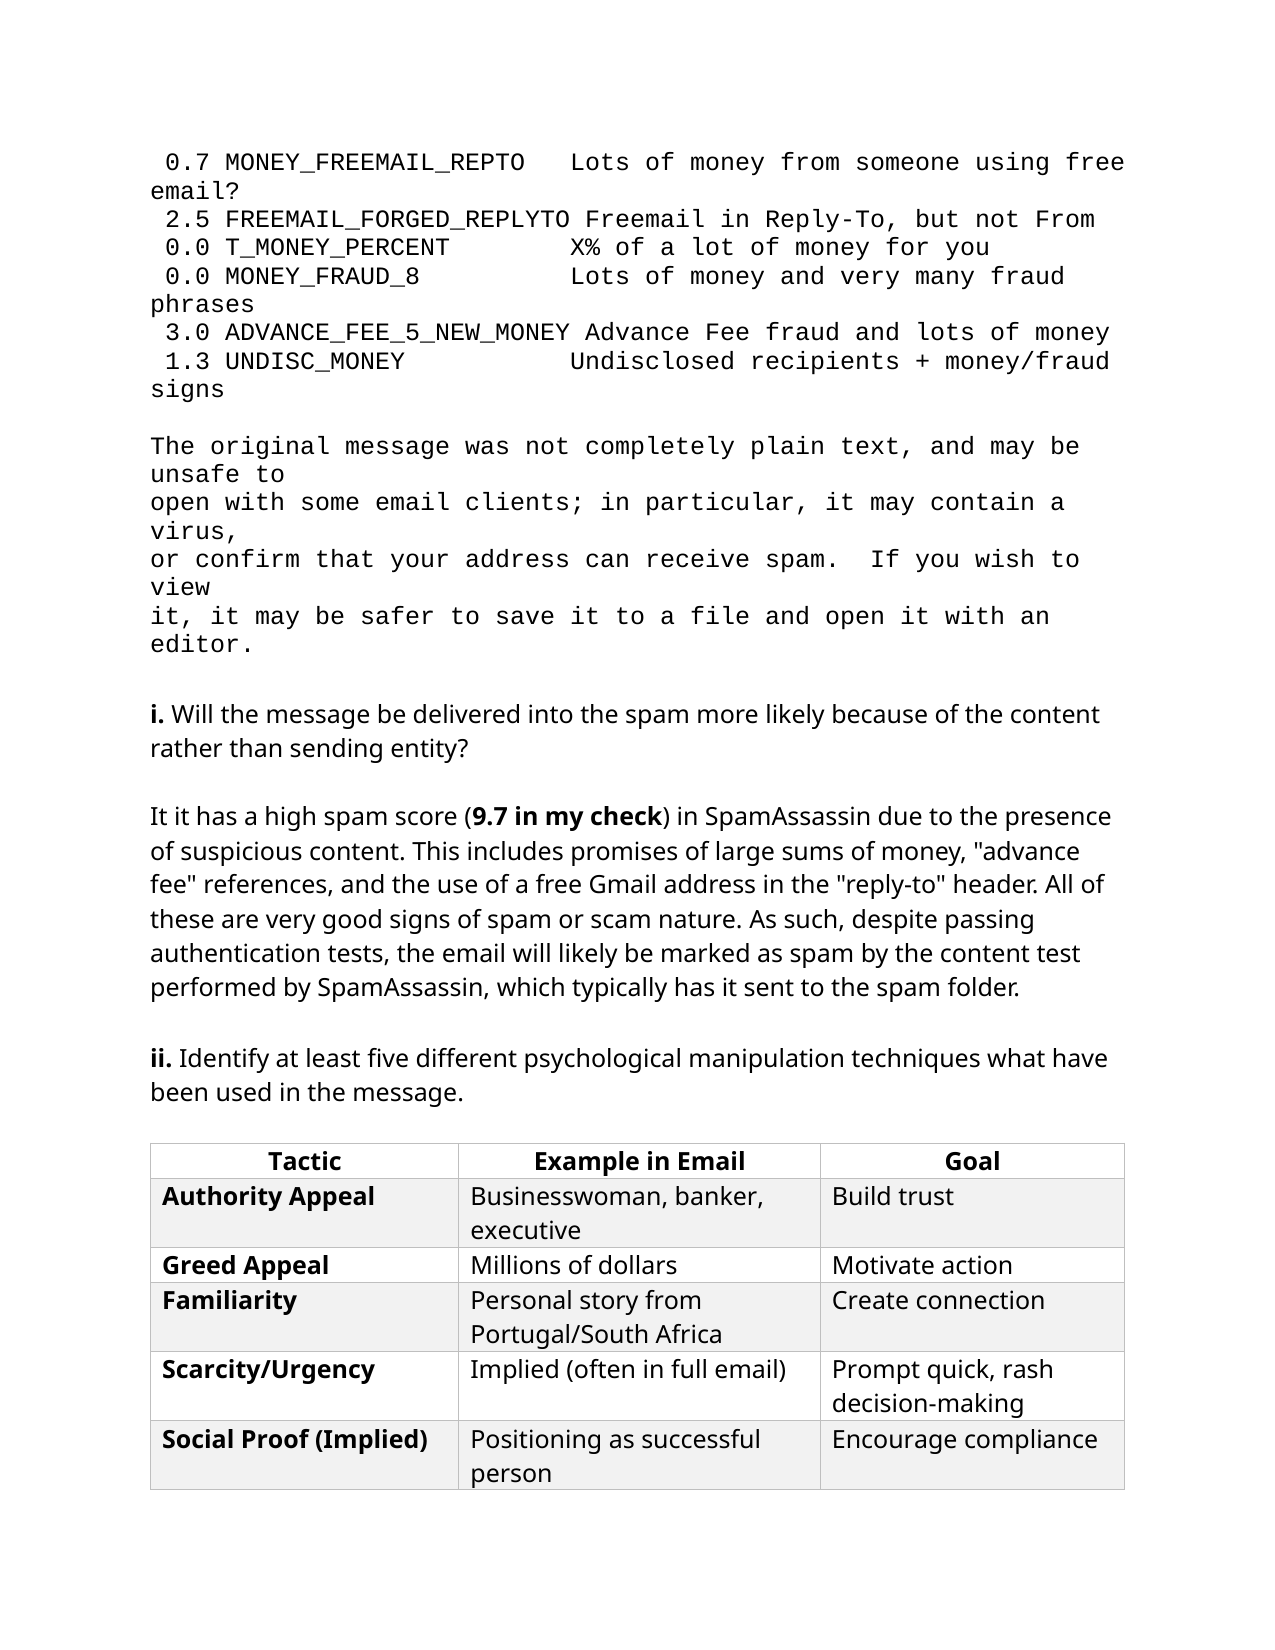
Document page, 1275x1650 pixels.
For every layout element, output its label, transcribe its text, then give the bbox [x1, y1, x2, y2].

table_cell Greed Appeal [151, 1248, 458, 1282]
text it, it may be safer to save it to a file and open it with an editor. [150, 603, 1125, 660]
table_header Goal [821, 1144, 1124, 1178]
text It it has a high spam score (9.7 in my check) in SpamAssassin due to the presence of suspicious content. This includes promises of large sums of money, "advance fee" references, and the use of a free Gmail address in the "reply-to" header. All of these are very good signs of spam or scam nature. As such, despite passing authentication tests, the email will likely be marked as spam by the content test performed by SpamAssassin, which typically has it sent to the spam folder. [150, 799, 1125, 1003]
table_cell Millions of dollars [459, 1248, 820, 1282]
table_cell Authority Appeal [151, 1179, 458, 1247]
text i. Will the message be delivered into the spam more likely because of the content rather than sending entity? [150, 697, 1125, 765]
table_cell Businesswoman, banker, executive [459, 1179, 820, 1247]
table_cell Implied (often in full email) [459, 1352, 820, 1420]
text 0.7 MONEY_FREEMAIL_REPTO Lots of money from someone using free email? [150, 150, 1125, 207]
table_cell Build trust [821, 1179, 1124, 1247]
table_cell Personal story from Portugal/South Africa [459, 1283, 820, 1351]
text open with some email clients; in particular, it may contain a virus, [150, 490, 1125, 547]
table_header Example in Email [459, 1144, 820, 1178]
table_cell Create connection [821, 1283, 1124, 1351]
text 0.0 MONEY_FRAUD_8 Lots of money and very many fraud phrases [150, 263, 1125, 320]
text ii. Identify at least five different psychological manipulation techniques what have been used in the message. [150, 1040, 1125, 1108]
text 3.0 ADVANCE_FEE_5_NEW_MONEY Advance Fee fraud and lots of money [150, 320, 1125, 348]
table_cell Scarcity/Urgency [151, 1352, 458, 1420]
table_cell Familiarity [151, 1283, 458, 1351]
table_cell Prompt quick, rash decision-making [821, 1352, 1124, 1420]
text 0.0 T_MONEY_PERCENT X% of a lot of money for you [150, 235, 1125, 263]
text The original message was not completely plain text, and may be unsafe to [150, 433, 1125, 490]
text 2.5 FREEMAIL_FORGED_REPLYTO Freemail in Reply-To, but not From [150, 207, 1125, 235]
table_cell Encourage compliance [821, 1421, 1124, 1489]
table_cell Motivate action [821, 1248, 1124, 1282]
table_cell Social Proof (Implied) [151, 1421, 458, 1489]
text 1.3 UNDISC_MONEY Undisclosed recipients + money/fraud signs [150, 348, 1125, 405]
table_header Tactic [151, 1144, 458, 1178]
table_cell Positioning as successful person [459, 1421, 820, 1489]
text or confirm that your address can receive spam. If you wish to view [150, 547, 1125, 603]
